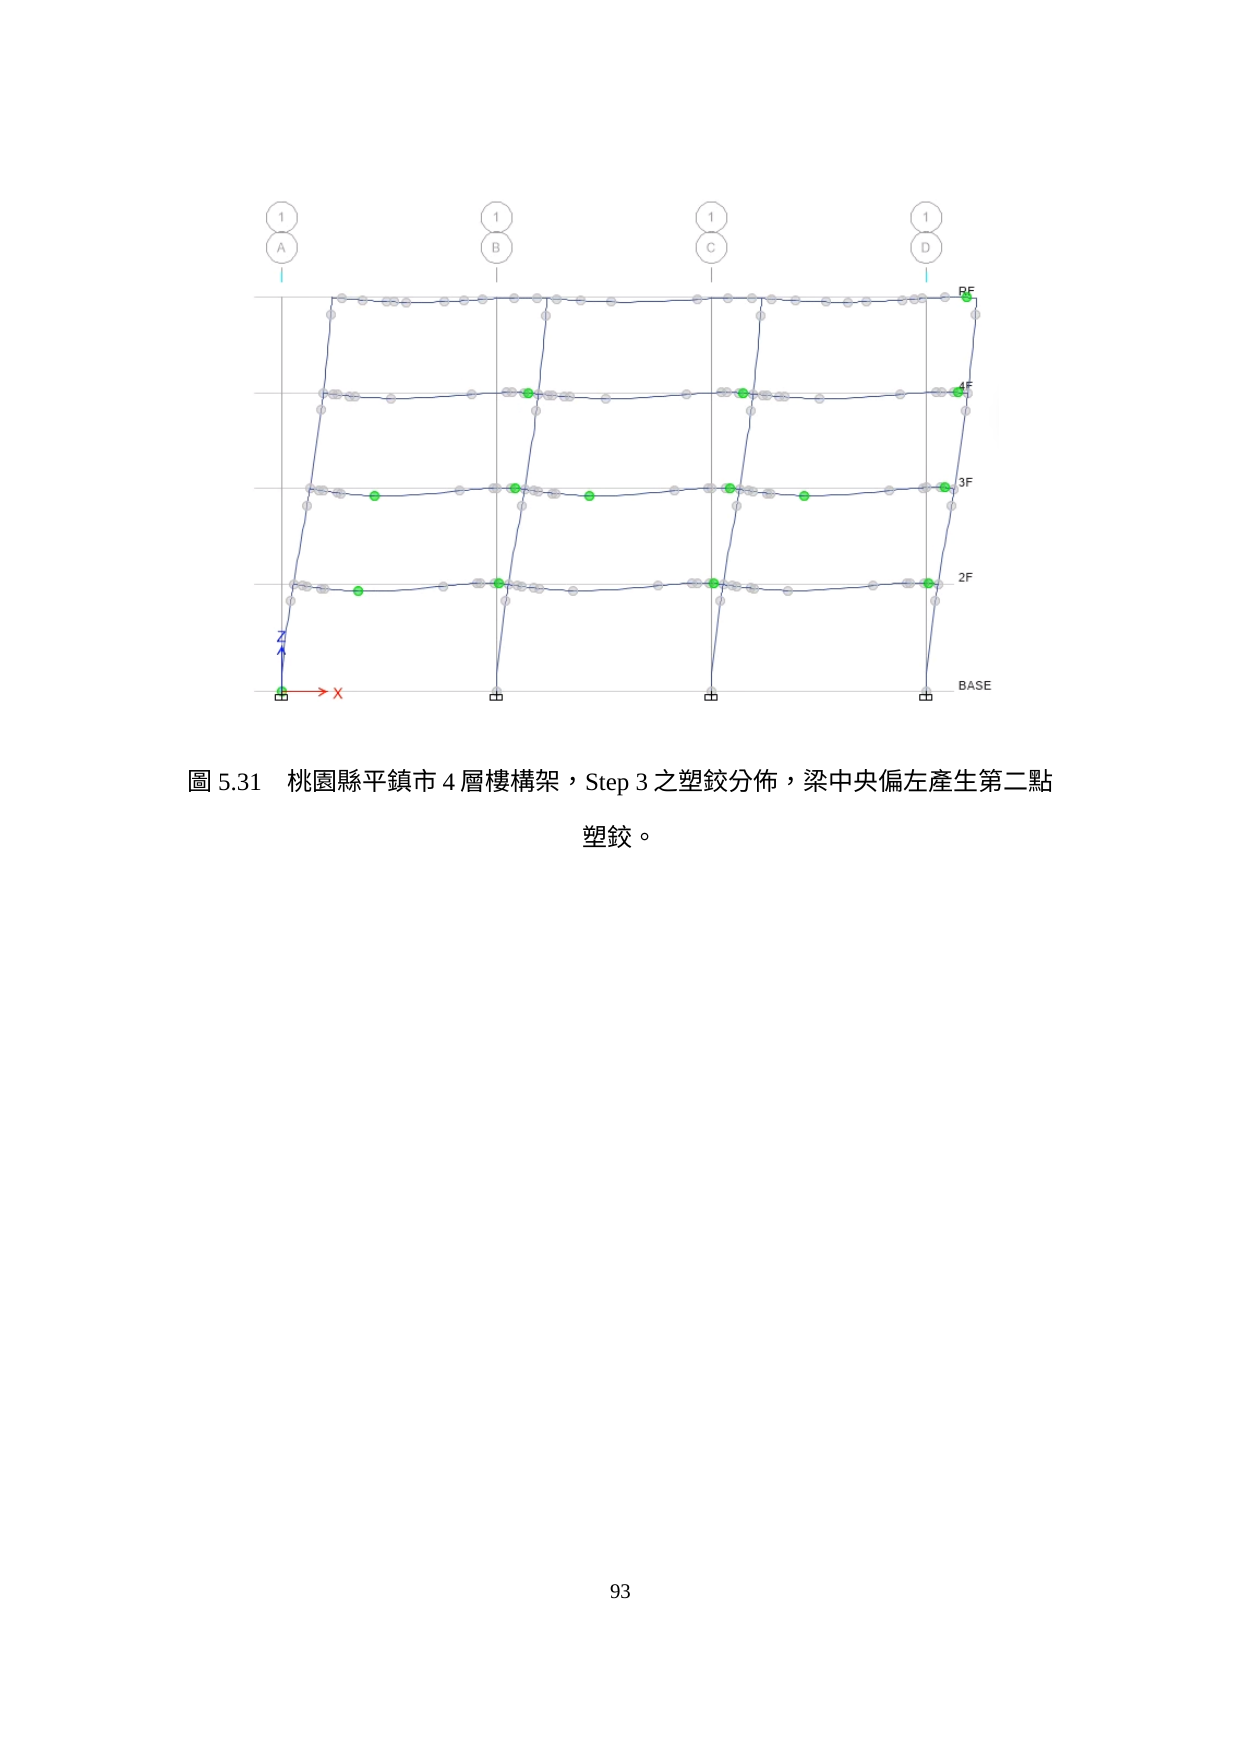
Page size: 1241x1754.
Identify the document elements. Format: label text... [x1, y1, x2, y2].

picture [241, 184, 1000, 716]
